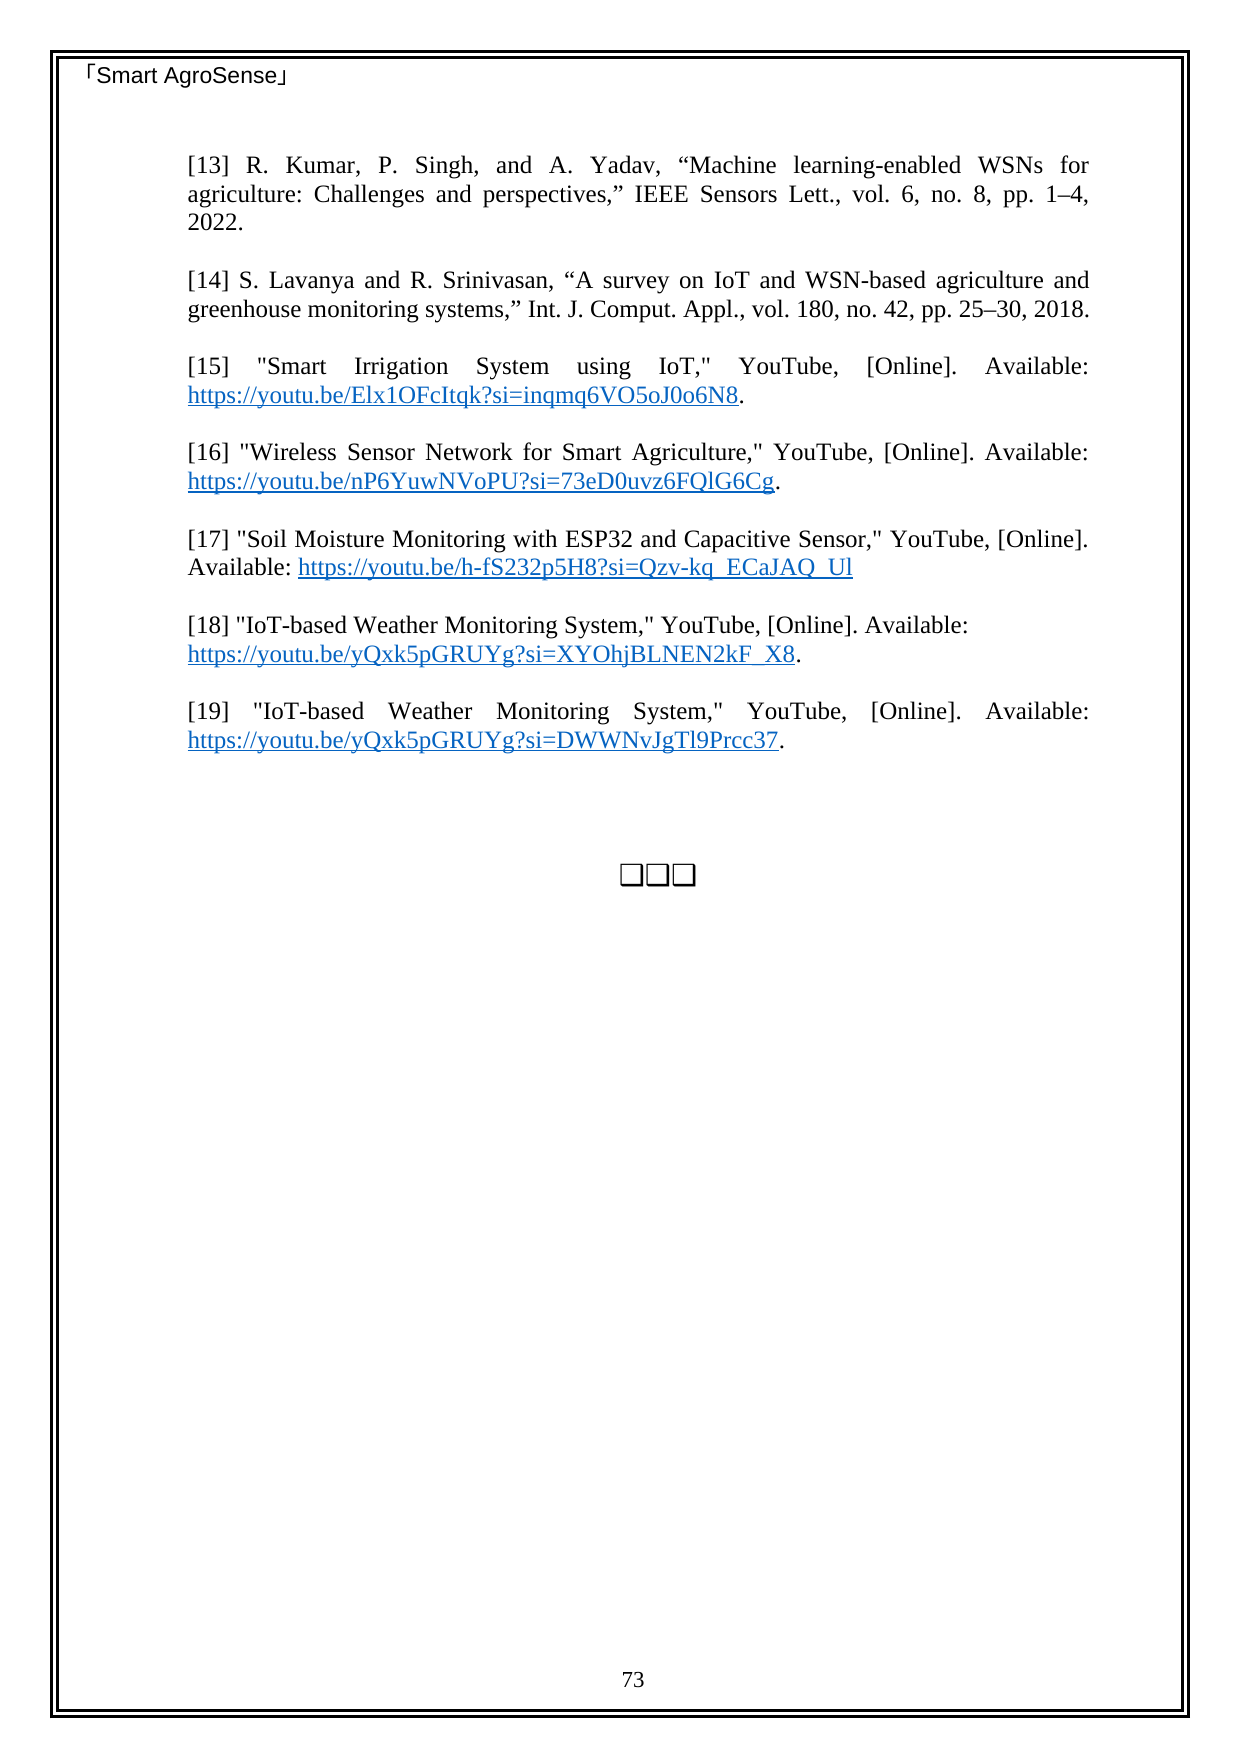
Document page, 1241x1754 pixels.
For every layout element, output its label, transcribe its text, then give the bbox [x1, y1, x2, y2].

text https://youtu.be/yQxk5pGRUYg?si=XYOhjBLNEN2kF_X8. [187, 639, 1090, 667]
text [13] R. Kumar, P. Singh, and A. Yadav, “Machine learning-enabled WSNs for agriculture: Challenges and perspectives,” IEEE Sensors Lett., vol. 6, no. 8, pp. 1–4, 2022. [187, 150, 1090, 236]
text [18] "IoT-based Weather Monitoring System," YouTube, [Online]. Available: [187, 610, 1090, 639]
text [19] "IoT-based Weather Monitoring System," YouTube, [Online]. Available: https://youtu.be/yQxk5pGRUYg?si=DWWNvJgTl9Prcc37. [187, 696, 1090, 754]
text [15] "Smart Irrigation System using IoT," YouTube, [Online]. Available: https://youtu.be/Elx1OFcItqk?si=inqmq6VO5oJ0o6N8. [187, 351, 1090, 409]
text [17] "Soil Moisture Monitoring with ESP32 and Capacitive Sensor," YouTube, [Online]. Available: https://youtu.be/h-fS232p5H8?si=Qzv-kq_ECaJAQ_Ul [187, 524, 1090, 581]
text ❑❑❑ [225, 854, 1090, 894]
text [14] S. Lavanya and R. Srinivasan, “A survey on IoT and WSN-based agriculture and greenhouse monitoring systems,” Int. J. Comput. Appl., vol. 180, no. 42, pp. 25–30, 2018. [187, 265, 1090, 322]
text [16] "Wireless Sensor Network for Smart Agriculture," YouTube, [Online]. Available: https://youtu.be/nP6YuwNVoPU?si=73eD0uvz6FQlG6Cg. [187, 437, 1090, 495]
